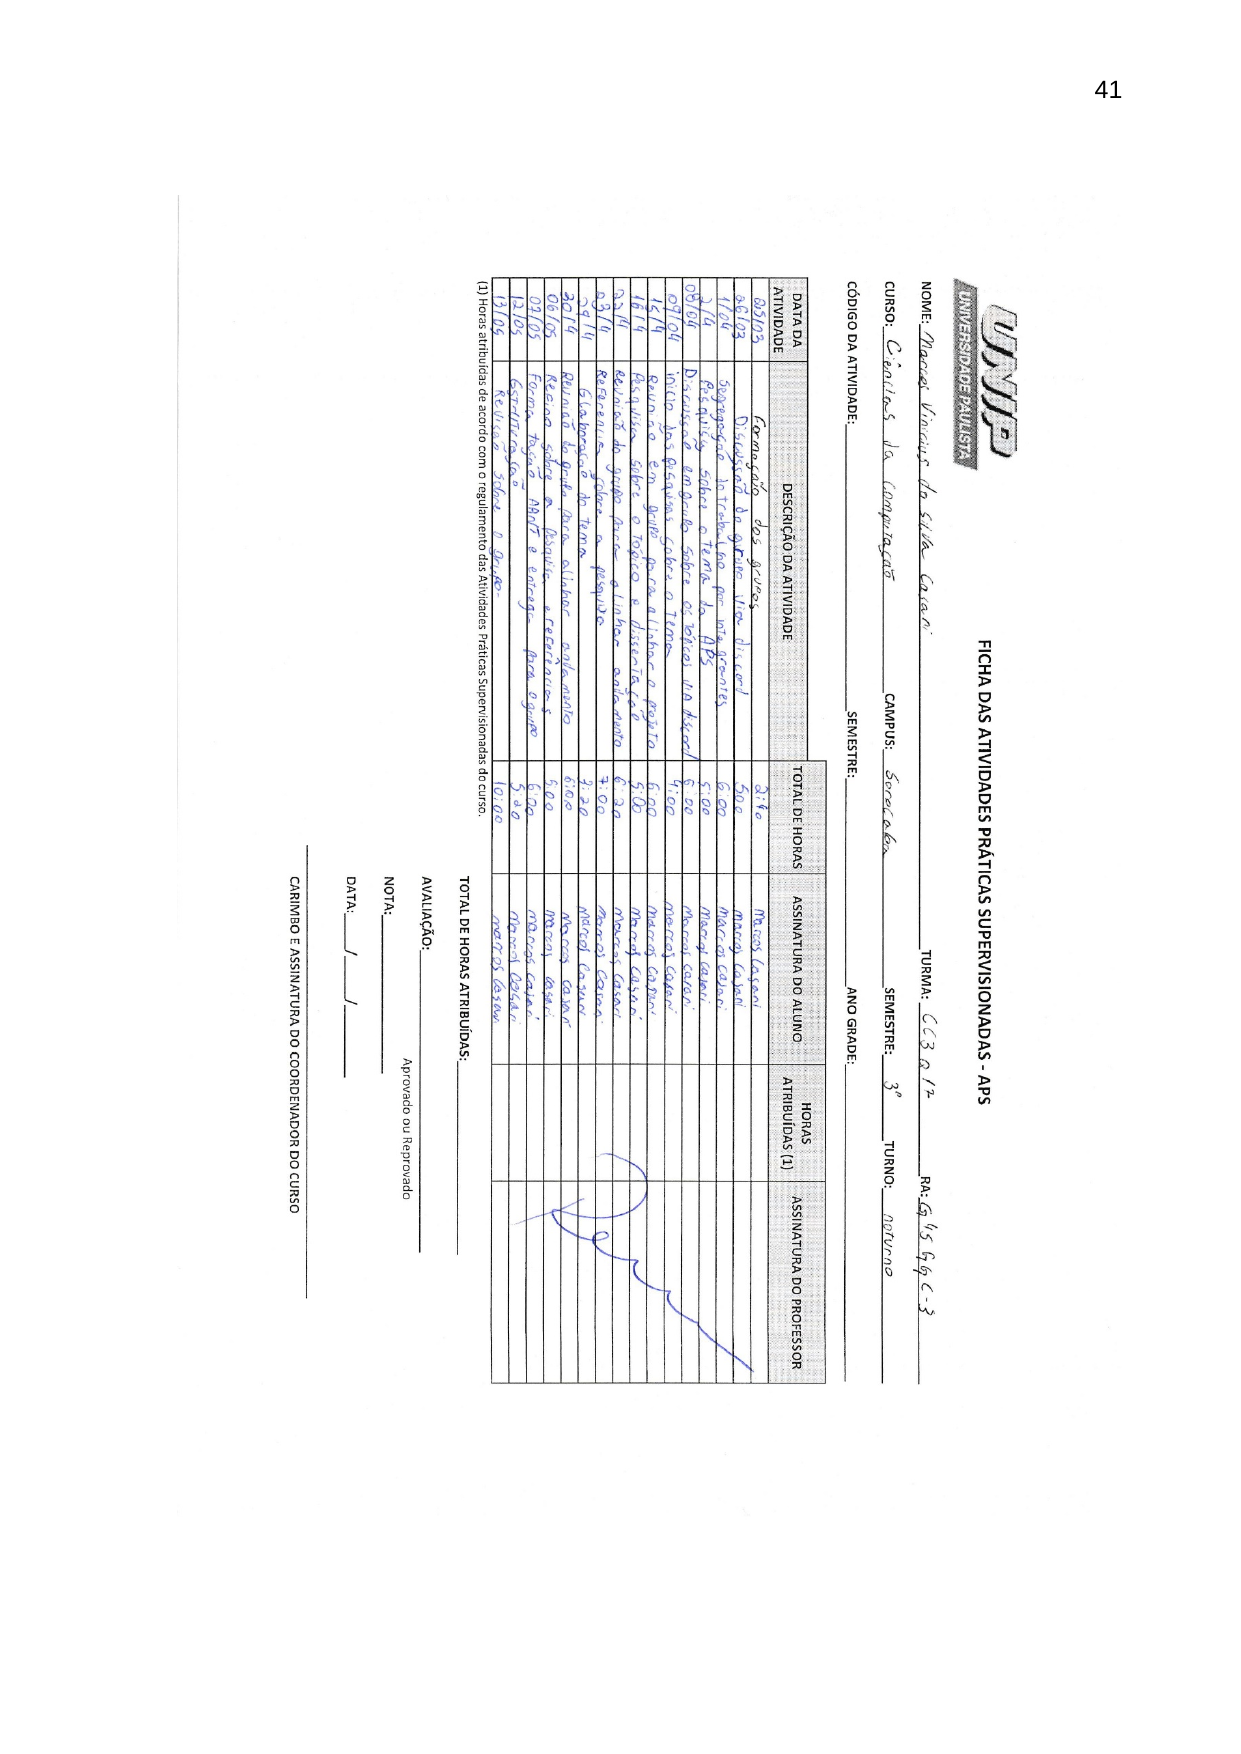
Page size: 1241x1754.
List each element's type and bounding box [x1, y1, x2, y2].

picture [177, 195, 1123, 1532]
